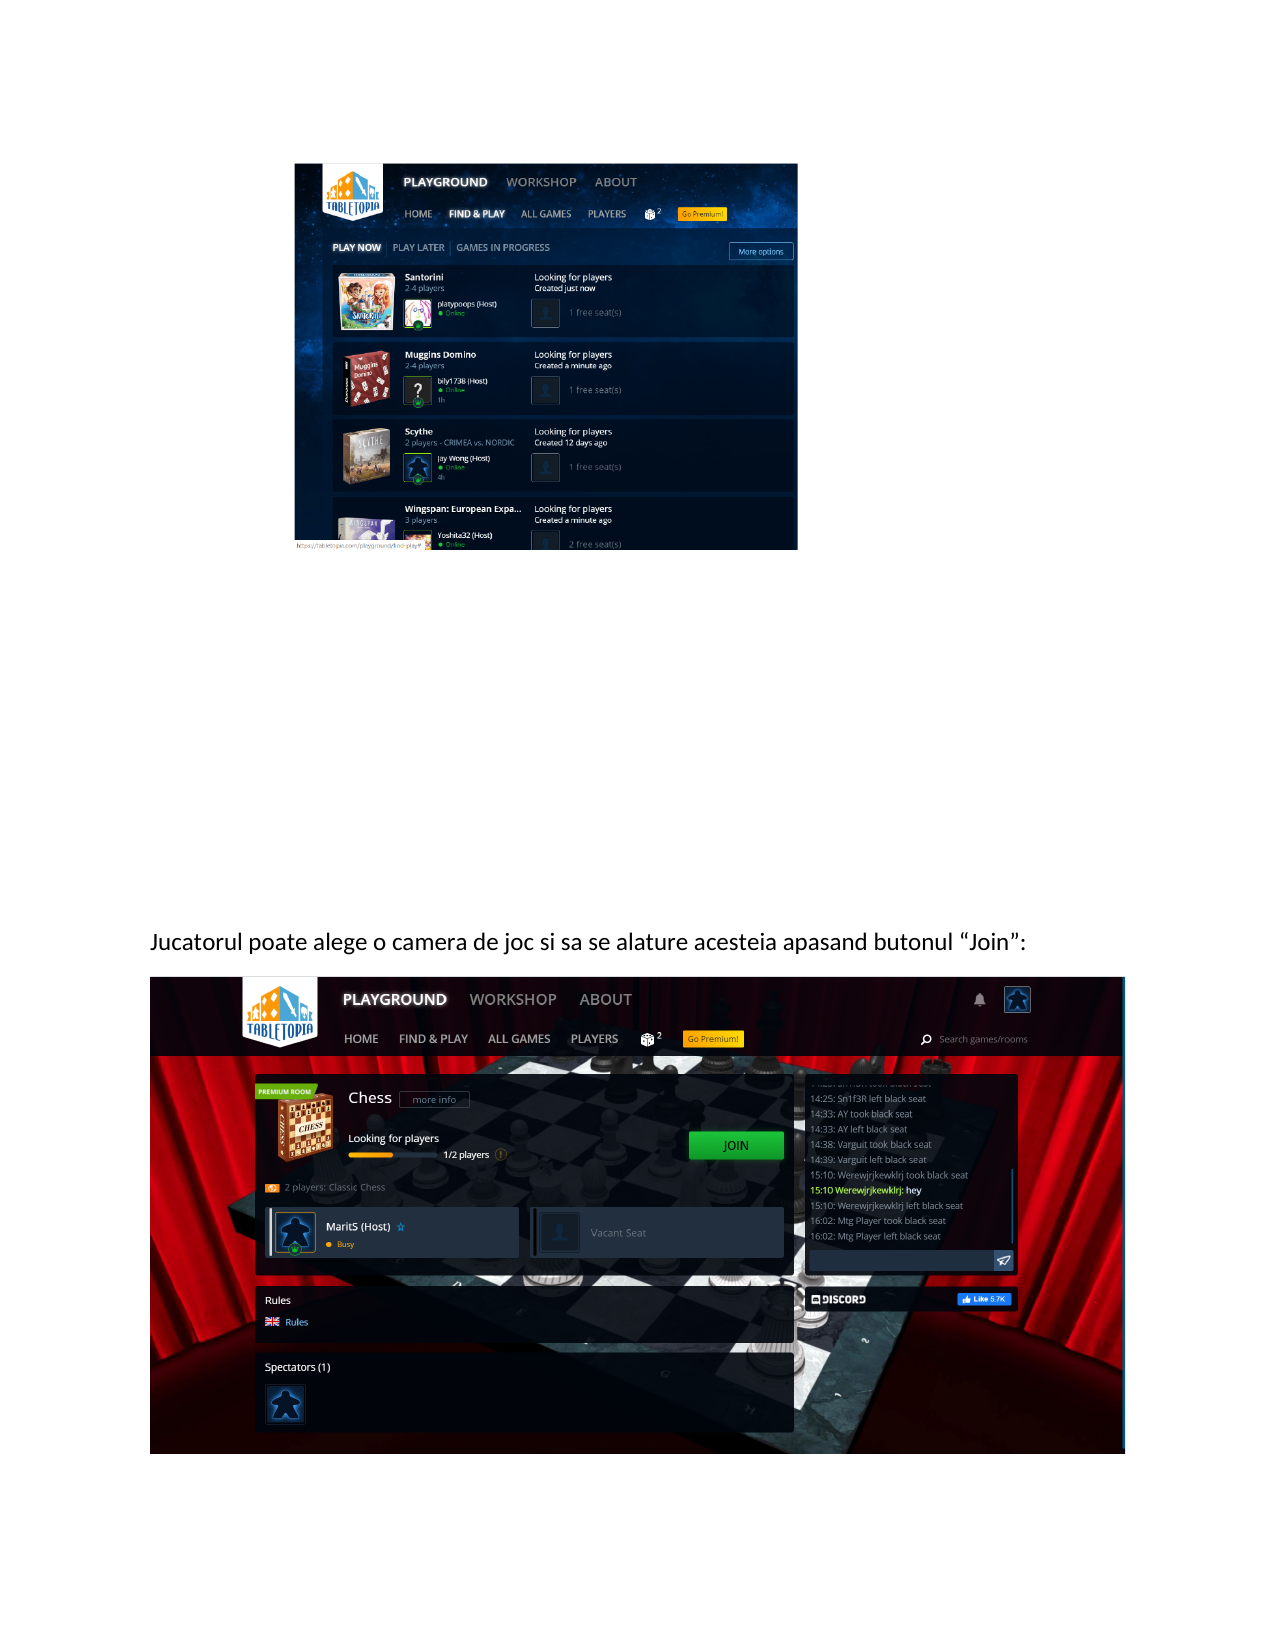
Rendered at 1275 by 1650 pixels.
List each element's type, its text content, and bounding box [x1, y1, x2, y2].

picture [150, 976, 1125, 1454]
picture [294, 163, 798, 550]
text Jucatorul poate alege o camera de joc si sa se alature acesteia apasand butonul “Join”: [150, 927, 1125, 957]
